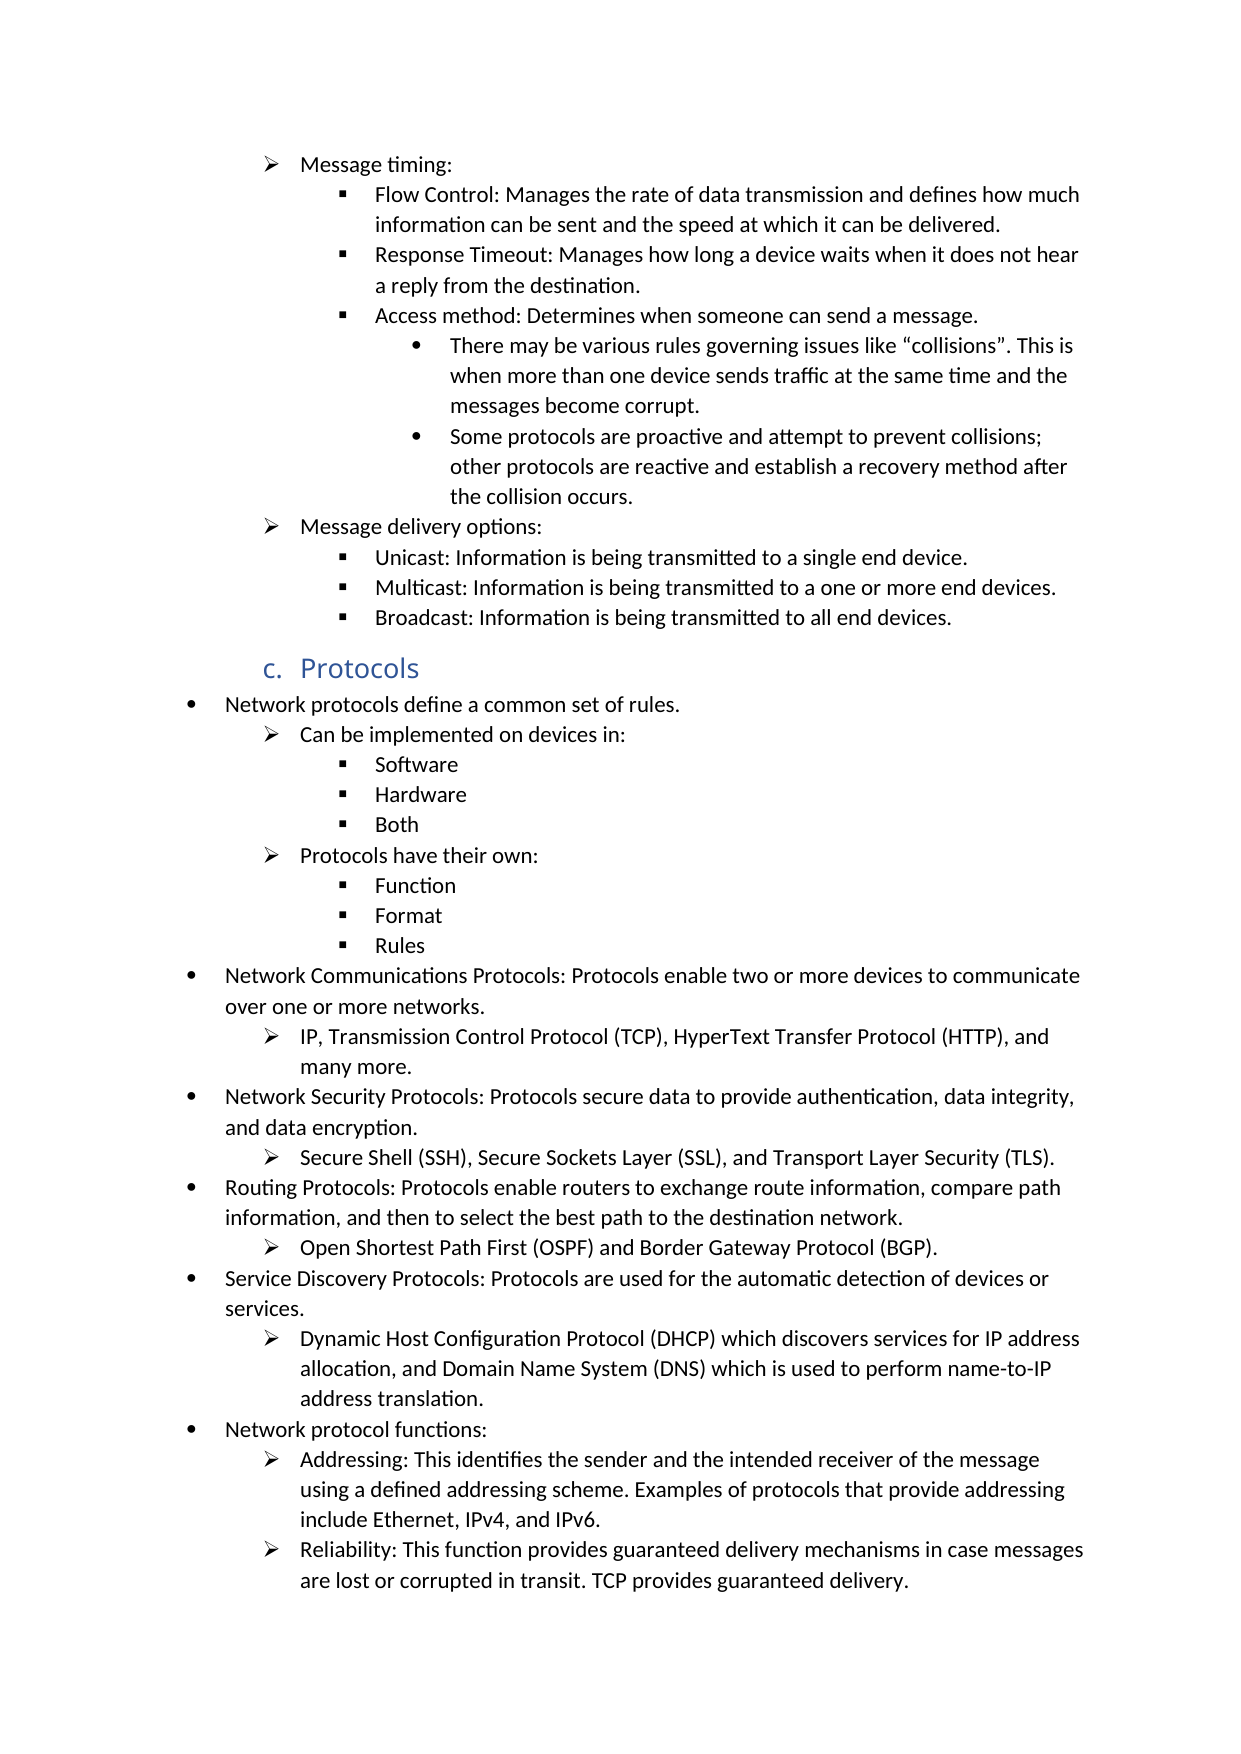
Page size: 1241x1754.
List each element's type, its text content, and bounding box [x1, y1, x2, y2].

list Function [337, 871, 1090, 899]
list Rules [337, 931, 1090, 959]
list Unicast: Information is being transmitted to a single end device. [337, 543, 1090, 571]
list IP, Transmission Control Protocol (TCP), HyperText Transfer Protocol (HTTP), and many more. [262, 1022, 1090, 1080]
list Reliability: This function provides guaranteed delivery mechanisms in case messages are lost or corrupted in transit. TCP provides guaranteed delivery. [262, 1536, 1090, 1594]
list Format [337, 901, 1090, 929]
list Can be implemented on devices in: [262, 720, 1090, 748]
list Network Communications Protocols: Protocols enable two or more devices to communicate over one or more networks. [187, 962, 1090, 1020]
list Broadcast: Information is being transmitted to all end devices. [337, 603, 1090, 631]
list Access method: Determines when someone can send a message. [337, 301, 1090, 329]
list Dynamic Host Configuration Protocol (DHCP) which discovers services for IP address allocation, and Domain Name System (DNS) which is used to perform name-to-IP address translation. [262, 1324, 1090, 1413]
list Network protocols define a common set of rules. [187, 690, 1090, 718]
list Response Timeout: Manages how long a device waits when it does not hear a reply from the destination. [337, 241, 1090, 299]
list There may be various rules governing issues like “collisions”. This is when more than one device sends traffic at the same time and the messages become corrupt. [412, 331, 1090, 420]
list Addressing: This identifies the sender and the intended receiver of the message using a defined addressing scheme. Examples of protocols that provide addressing include Ethernet, IPv4, and IPv6. [262, 1445, 1090, 1533]
list Open Shortest Path First (OSPF) and Border Gateway Protocol (BGP). [262, 1233, 1090, 1262]
list Network protocol functions: [187, 1415, 1090, 1443]
list Protocols have their own: [262, 841, 1090, 869]
list Message timing: [262, 150, 1090, 178]
list Multicast: Information is being transmitted to a one or more end devices. [337, 573, 1090, 601]
list Software [337, 750, 1090, 778]
subtitle Protocols [262, 650, 1090, 687]
list Both [337, 811, 1090, 839]
list Some protocols are proactive and attempt to prevent collisions; other protocols are reactive and establish a recovery method after the collision occurs. [412, 422, 1090, 510]
list Hardware [337, 780, 1090, 808]
list Routing Protocols: Protocols enable routers to exchange route information, compare path information, and then to select the best path to the destination network. [187, 1173, 1090, 1231]
list Network Security Protocols: Protocols secure data to provide authentication, data integrity, and data encryption. [187, 1082, 1090, 1141]
list Flow Control: Manages the rate of data transmission and defines how much information can be sent and the speed at which it can be delivered. [337, 180, 1090, 238]
list Message delivery options: [262, 512, 1090, 541]
list Secure Shell (SSH), Secure Sockets Layer (SSL), and Transport Layer Security (TLS). [262, 1143, 1090, 1171]
list Service Discovery Protocols: Protocols are used for the automatic detection of devices or services. [187, 1264, 1090, 1322]
